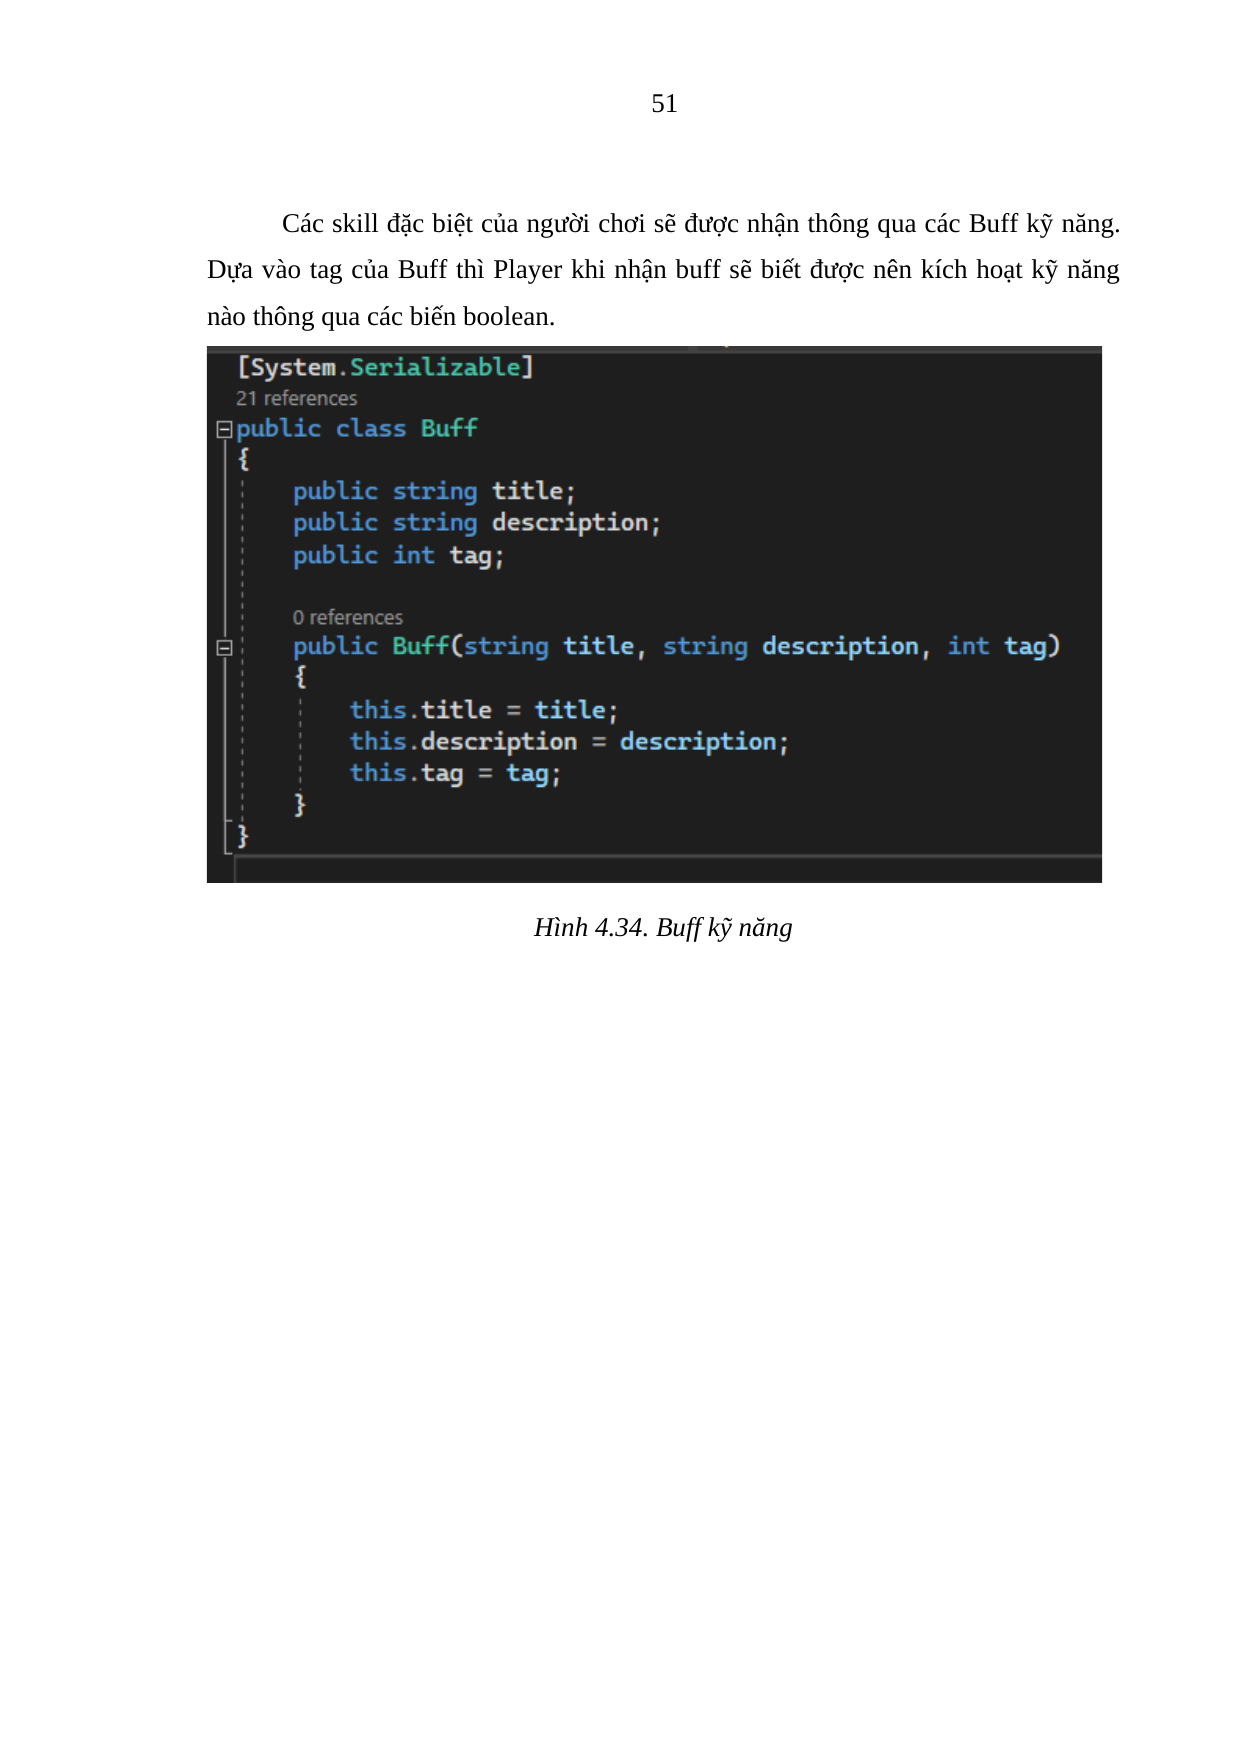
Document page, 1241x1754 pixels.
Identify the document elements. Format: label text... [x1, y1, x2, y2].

text Các skill đặc biệt của người chơi sẽ được nhận thông qua các Buff kỹ năng. Dựa vào tag của Buff thì Player khi nhận buff sẽ biết được nên kích hoạt kỹ năng nào thông qua các biến boolean. [207, 207, 1122, 331]
picture [206, 346, 1103, 883]
